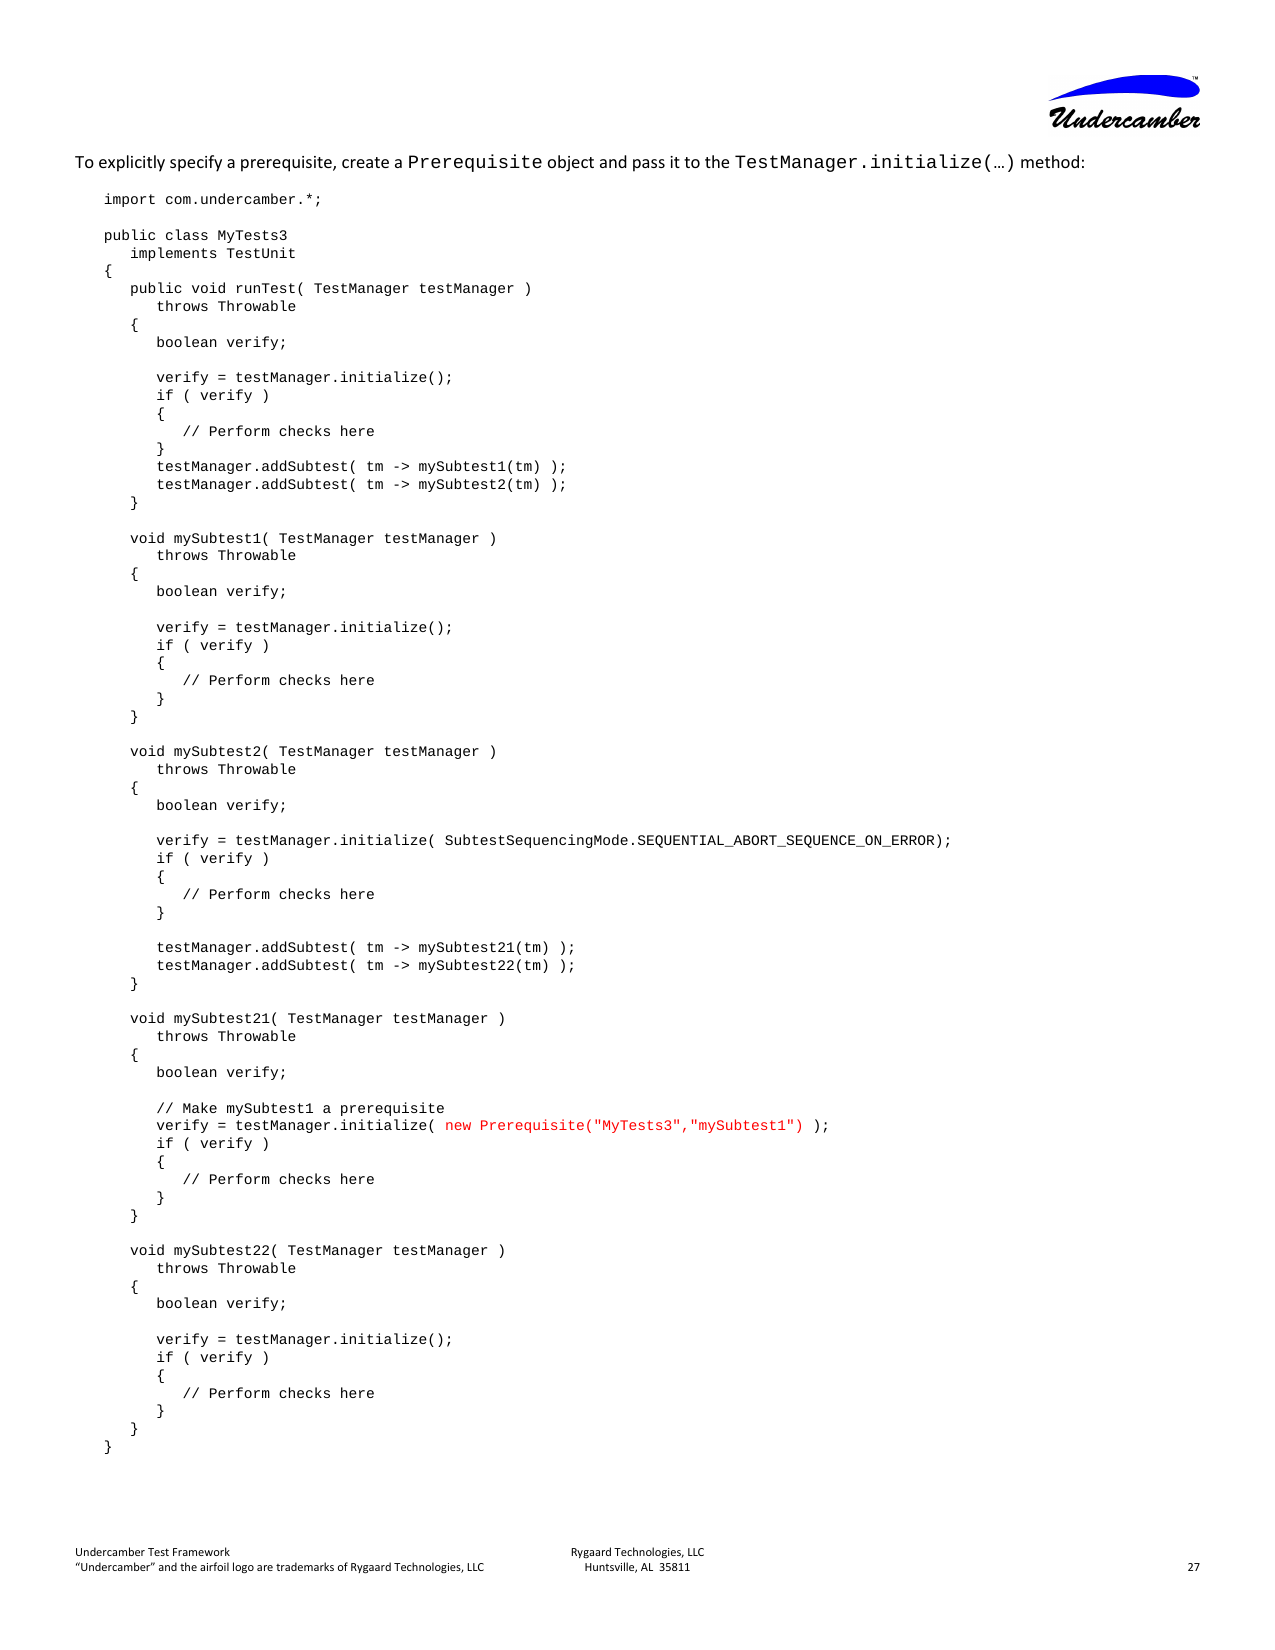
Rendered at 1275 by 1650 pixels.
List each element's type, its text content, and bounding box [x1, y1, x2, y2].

text if ( verify ) [103, 638, 1200, 654]
text void mySubtest21( TestManager testManager ) [103, 1012, 1200, 1028]
text } [103, 976, 1200, 993]
text { [103, 264, 1200, 280]
text } [103, 1190, 1200, 1206]
text } [103, 442, 1200, 458]
text boolean verify; [103, 1065, 1200, 1082]
text { [103, 1047, 1200, 1064]
text void mySubtest2( TestManager testManager ) [103, 744, 1200, 761]
text testManager.addSubtest( tm -> mySubtest2(tm) ); [103, 477, 1200, 494]
text } [103, 495, 1200, 512]
text public void runTest( TestManager testManager ) [103, 281, 1200, 298]
text testManager.addSubtest( tm -> mySubtest22(tm) ); [103, 958, 1200, 975]
text verify = testManager.initialize( SubtestSequencingMode.SEQUENTIAL_ABORT_SEQUENCE_ON_ERROR); [103, 834, 1200, 850]
text boolean verify; [103, 798, 1200, 814]
text testManager.addSubtest( tm -> mySubtest1(tm) ); [103, 459, 1200, 476]
text // Perform checks here [103, 1172, 1200, 1189]
text public class MyTests3 [103, 228, 1200, 244]
text implements TestUnit [103, 246, 1200, 262]
text throws Throwable [103, 1029, 1200, 1046]
text if ( verify ) [103, 388, 1200, 405]
text verify = testManager.initialize(); [103, 1332, 1200, 1349]
text // Perform checks here [103, 887, 1200, 904]
text { [103, 656, 1200, 672]
text } [103, 1421, 1200, 1438]
text } [103, 1208, 1200, 1224]
text boolean verify; [103, 584, 1200, 601]
text import com.undercamber.*; [103, 192, 1200, 209]
text // Perform checks here [103, 424, 1200, 441]
text } [103, 709, 1200, 726]
text if ( verify ) [103, 851, 1200, 868]
text verify = testManager.initialize(); [103, 620, 1200, 636]
text if ( verify ) [103, 1136, 1200, 1153]
text } [103, 905, 1200, 921]
text void mySubtest1( TestManager testManager ) [103, 531, 1200, 547]
text { [103, 1154, 1200, 1171]
text { [103, 780, 1200, 797]
text } [103, 691, 1200, 708]
text void mySubtest22( TestManager testManager ) [103, 1243, 1200, 1260]
picture [1048, 75, 1200, 137]
text testManager.addSubtest( tm -> mySubtest21(tm) ); [103, 941, 1200, 957]
text { [103, 566, 1200, 583]
text } [103, 1404, 1200, 1420]
text { [103, 869, 1200, 886]
text } [103, 1439, 1200, 1456]
text // Make mySubtest1 a prerequisite [103, 1101, 1200, 1117]
text { [103, 1279, 1200, 1296]
text { [103, 1368, 1200, 1384]
text throws Throwable [103, 299, 1200, 316]
text { [103, 317, 1200, 334]
text verify = testManager.initialize(); [103, 371, 1200, 387]
text // Perform checks here [103, 1386, 1200, 1402]
text boolean verify; [103, 335, 1200, 351]
text throws Throwable [103, 549, 1200, 565]
text To explicitly specify a prerequisite, create a Prerequisite object and pass it to the TestManager.initialize(…) method: [75, 150, 1200, 174]
text throws Throwable [103, 762, 1200, 779]
text { [103, 406, 1200, 423]
text throws Throwable [103, 1261, 1200, 1278]
text boolean verify; [103, 1297, 1200, 1313]
text verify = testManager.initialize( new Prerequisite("MyTests3","mySubtest1") ); [103, 1119, 1200, 1135]
text if ( verify ) [103, 1350, 1200, 1367]
text // Perform checks here [103, 673, 1200, 690]
